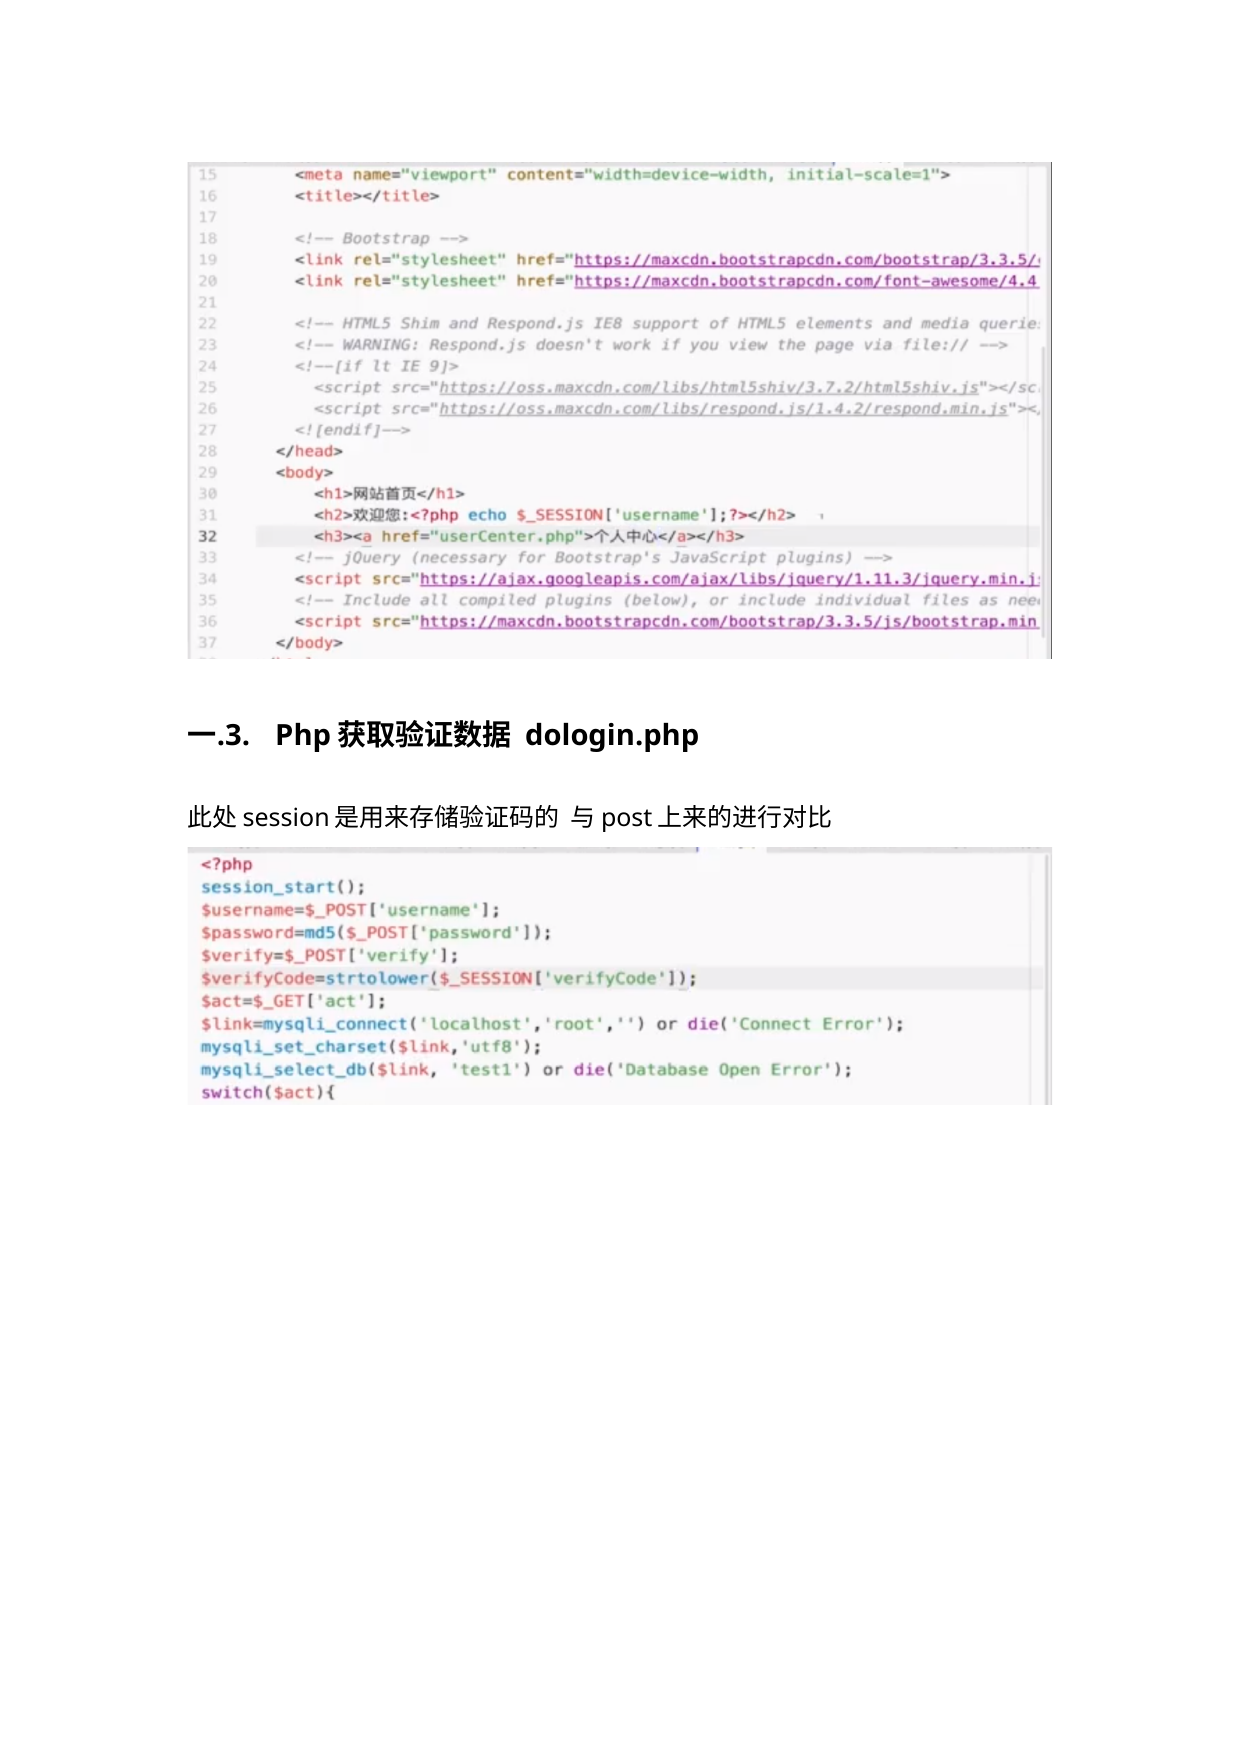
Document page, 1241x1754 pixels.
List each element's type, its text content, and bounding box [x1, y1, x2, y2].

picture [187, 847, 1053, 1105]
subtitle Php获取验证数据 dologin.php [187, 711, 1053, 753]
text 此处session是用来存储验证码的 与post上来的进行对比 [187, 783, 1053, 847]
picture [187, 162, 1052, 659]
